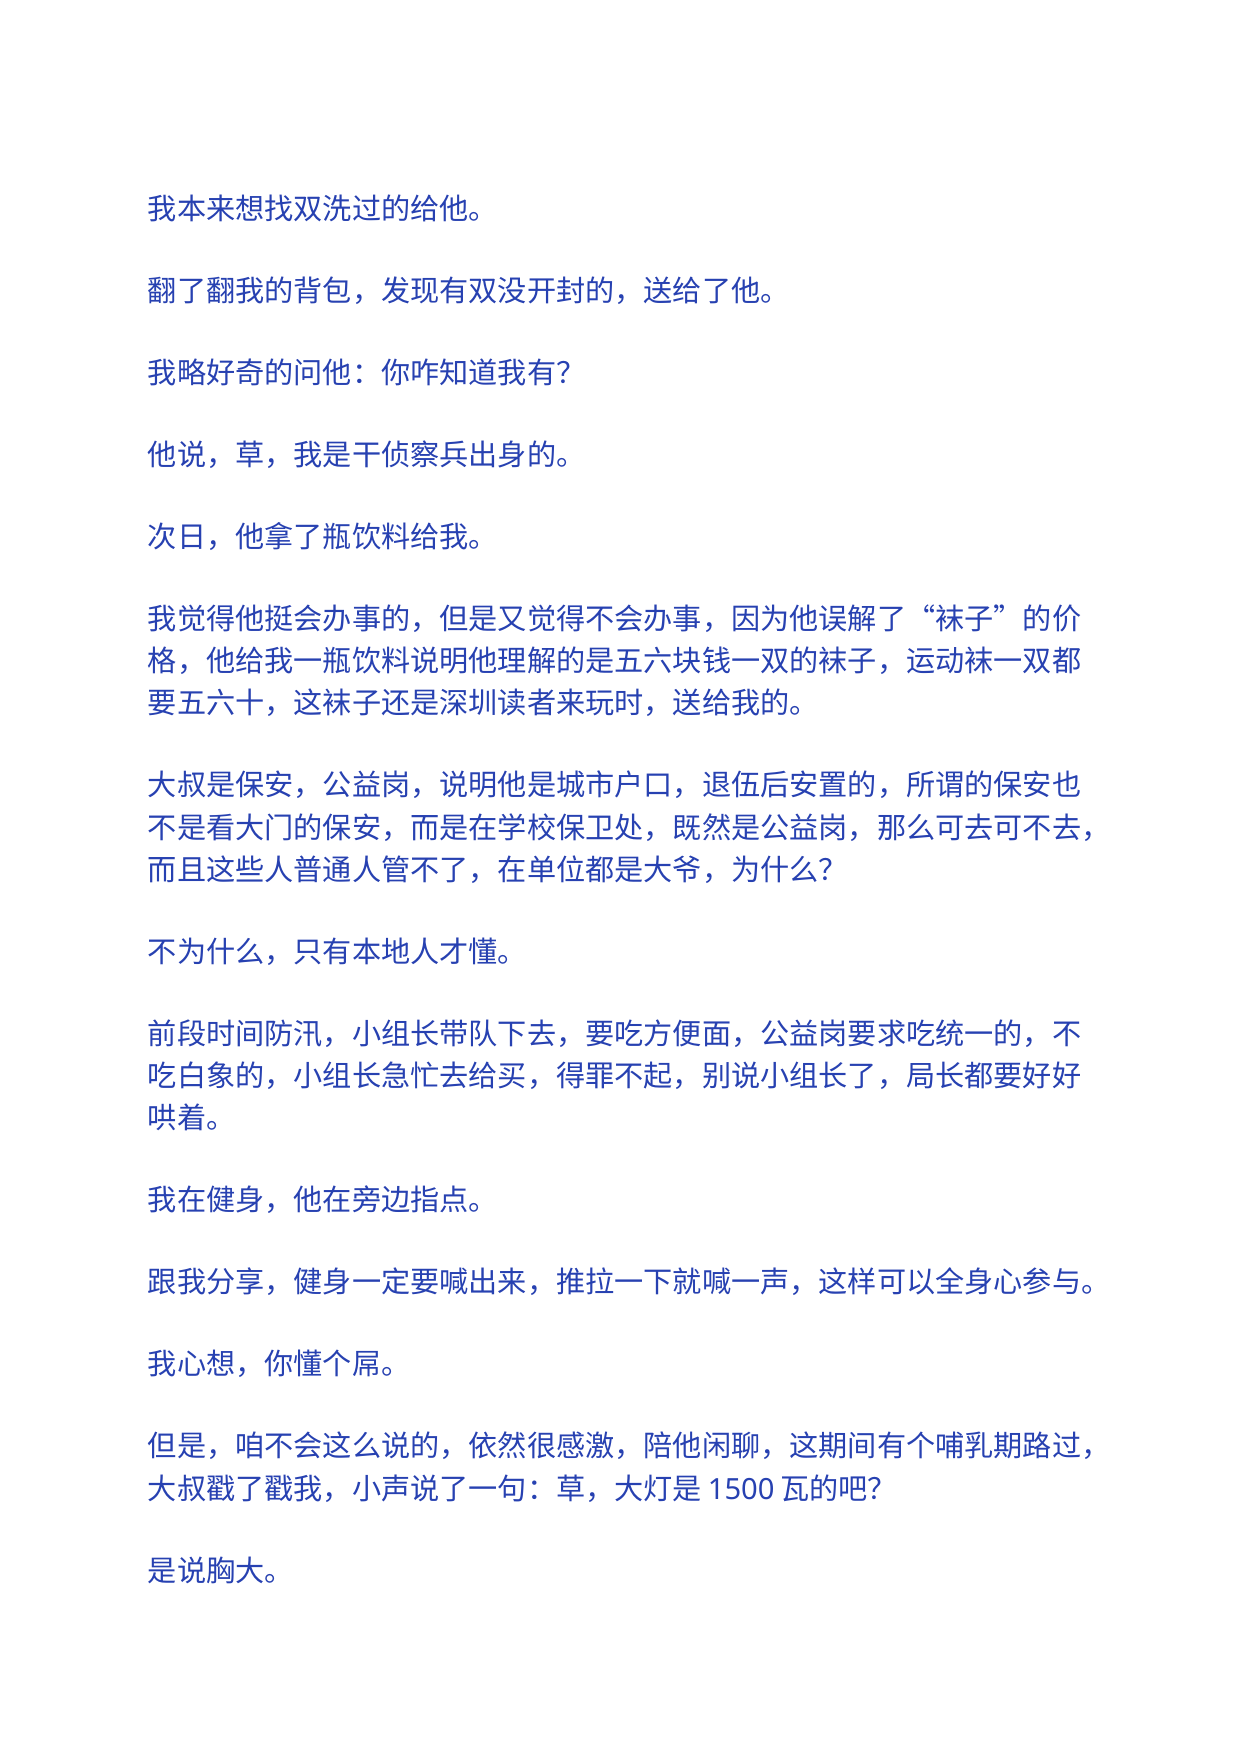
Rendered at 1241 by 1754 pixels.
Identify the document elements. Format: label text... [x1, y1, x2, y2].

text 不为什么，只有本地人才懂。 [148, 928, 1093, 971]
text 我觉得他挺会办事的，但是又觉得不会办事，因为他误解了“袜子”的价格，他给我一瓶饮料说明他理解的是五六块钱一双的袜子，运动袜一双都要五六十，这袜子还是深圳读者来玩时，送给我的。 [148, 595, 1093, 722]
text 跟我分享，健身一定要喊出来，推拉一下就喊一声，这样可以全身心参与。 [148, 1259, 1093, 1301]
text 我在健身，他在旁边指点。 [148, 1177, 1093, 1219]
text 他说，草，我是干侦察兵出身的。 [148, 431, 1093, 474]
text 次日，他拿了瓶饮料给我。 [148, 513, 1093, 556]
text 但是，咱不会这么说的，依然很感激，陪他闲聊，这期间有个哺乳期路过，大叔戳了戳我，小声说了一句：草，大灯是1500瓦的吧？ [148, 1423, 1093, 1508]
text 我略好奇的问他：你咋知道我有？ [148, 349, 1093, 392]
text 大叔是保安，公益岗，说明他是城市户口，退伍后安置的，所谓的保安也不是看大门的保安，而是在学校保卫处，既然是公益岗，那么可去可不去，而且这些人普通人管不了，在单位都是大爷，为什么？ [148, 762, 1093, 889]
text 我心想，你懂个屌。 [148, 1341, 1093, 1383]
text 翻了翻我的背包，发现有双没开封的，送给了他。 [148, 267, 1093, 310]
text 我本来想找双洗过的给他。 [148, 185, 1093, 228]
text 前段时间防汛，小组长带队下去，要吃方便面，公益岗要求吃统一的，不吃白象的，小组长急忙去给买，得罪不起，别说小组长了，局长都要好好哄着。 [148, 1010, 1093, 1137]
text 是说胸大。 [148, 1547, 1093, 1589]
